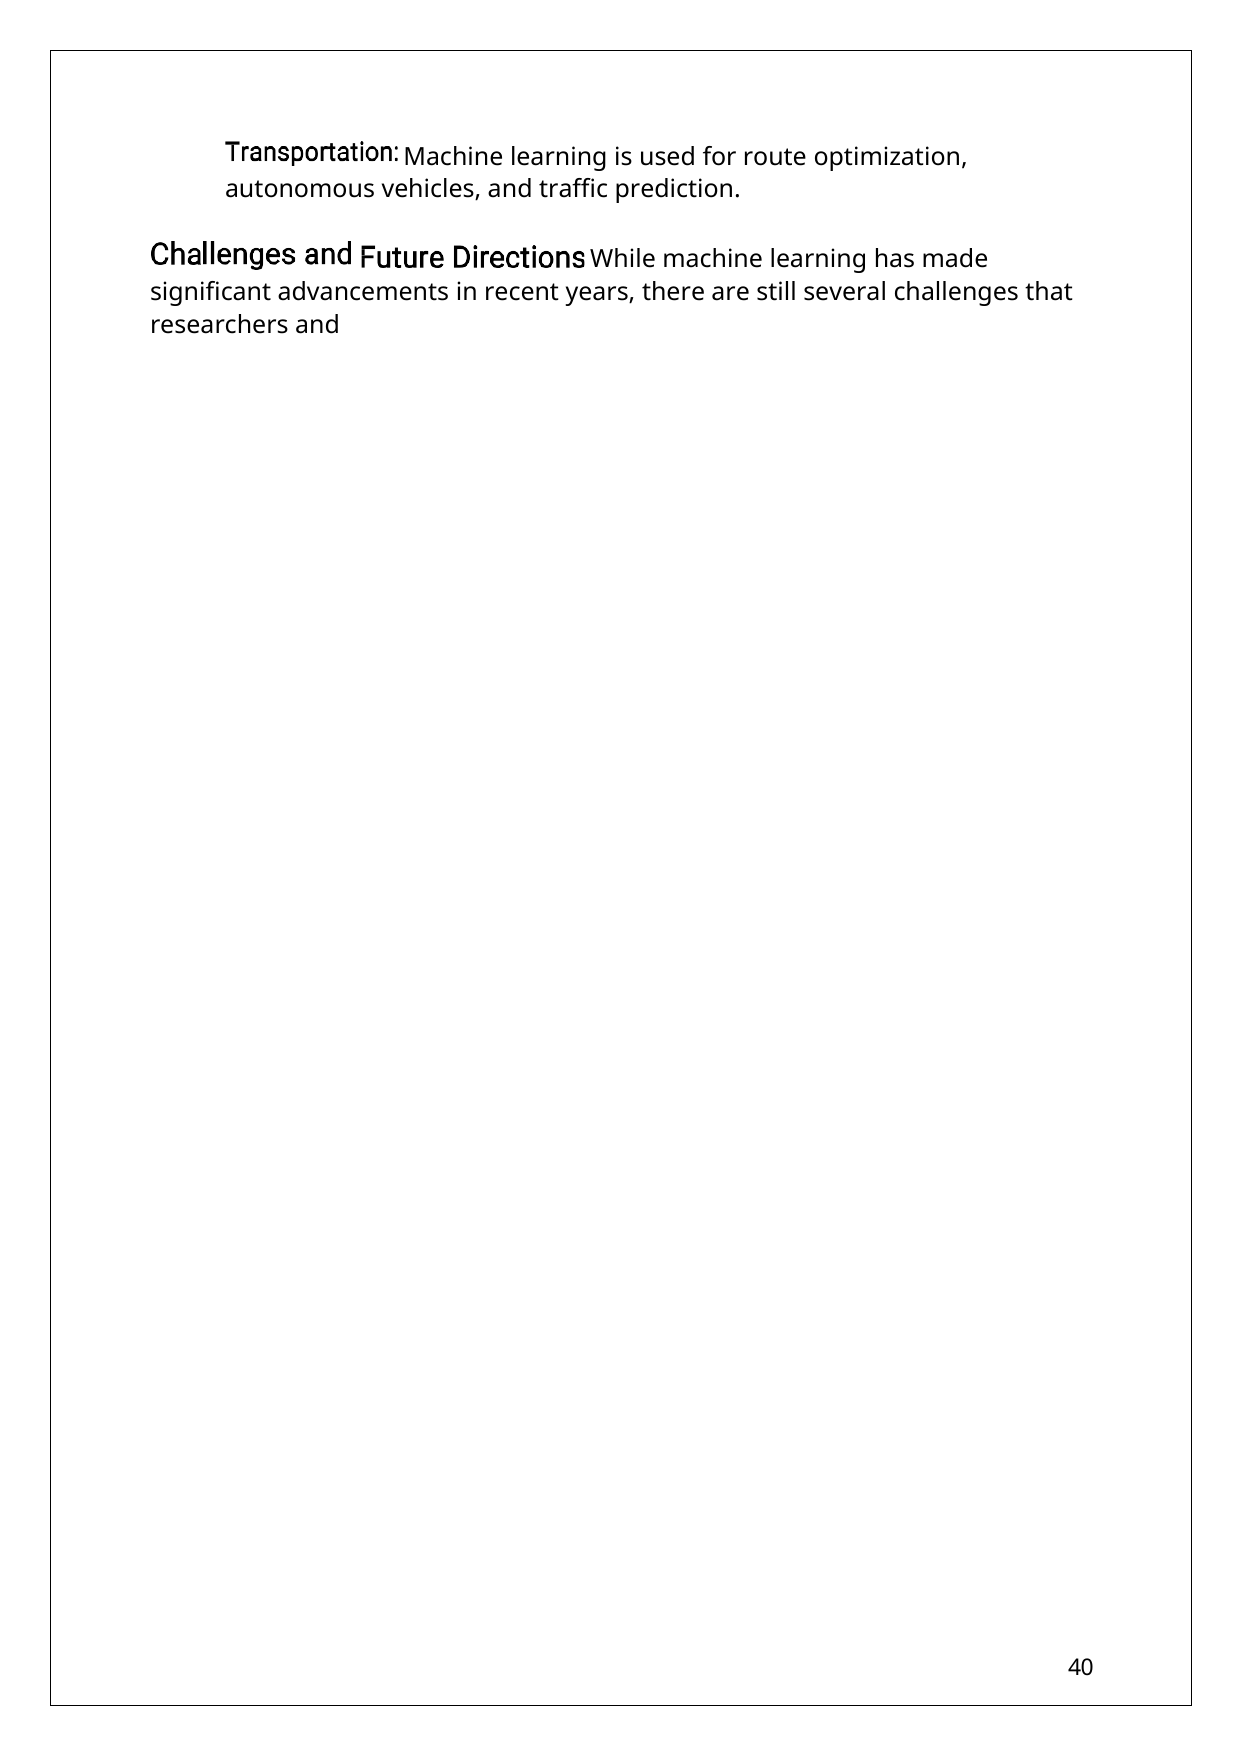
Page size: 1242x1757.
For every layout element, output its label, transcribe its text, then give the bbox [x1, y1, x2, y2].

picture [225, 141, 398, 166]
picture [203, 241, 351, 270]
text While machine learning has made significant advancements in recent years, there are still several challenges that researchers and [150, 241, 1106, 341]
text Machine learning is used for route optimization, autonomous vehicles, and traffic prediction. [225, 139, 1085, 204]
picture [151, 241, 201, 265]
picture [361, 245, 585, 268]
